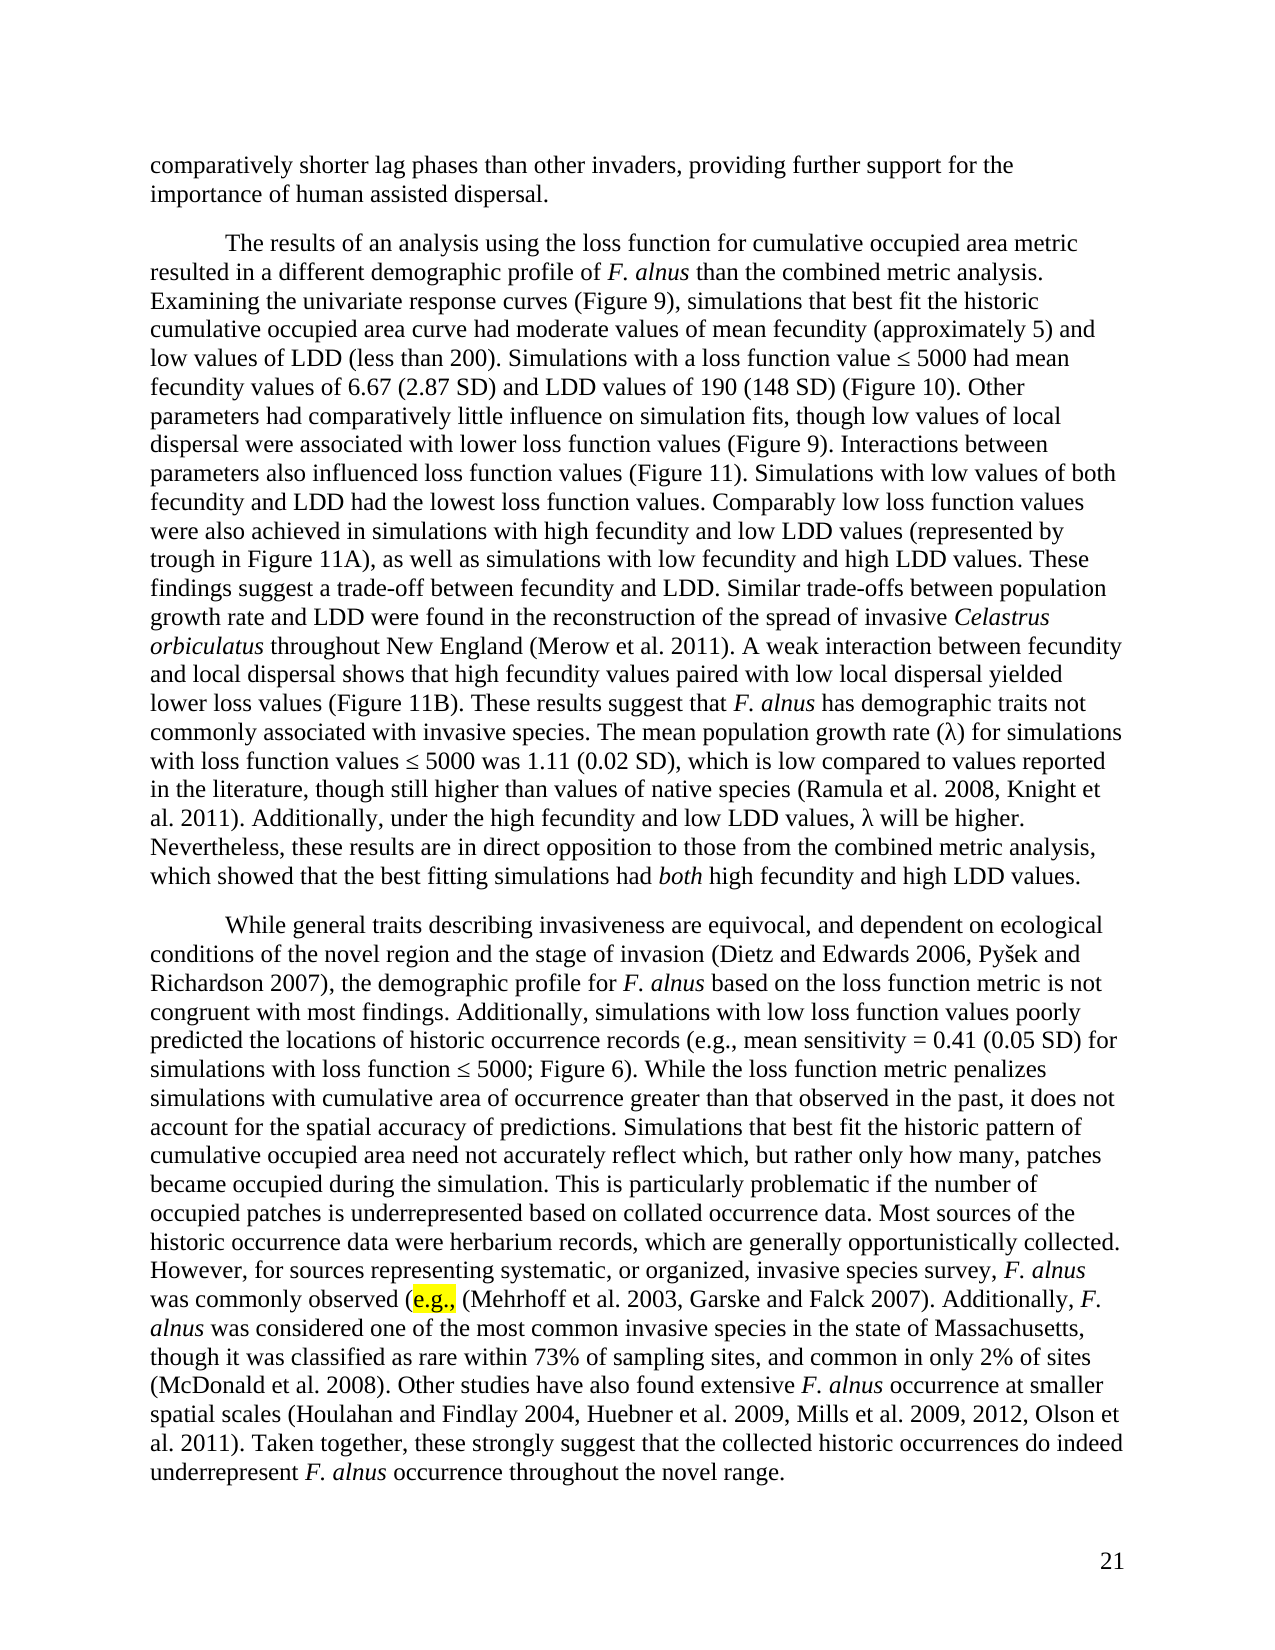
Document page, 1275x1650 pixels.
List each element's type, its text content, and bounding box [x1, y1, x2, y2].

text While general traits describing invasiveness are equivocal, and dependent on ecological conditions of the novel region and the stage of invasion (Dietz and Edwards 2006, Pyšek and Richardson 2007), the demographic profile for F. alnus based on the loss function metric is not congruent with most findings. Additionally, simulations with low loss function values poorly predicted the locations of historic occurrence records (e.g., mean sensitivity = 0.41 (0.05 SD) for simulations with loss function ≤ 5000; Figure 6). While the loss function metric penalizes simulations with cumulative area of occurrence greater than that observed in the past, it does not account for the spatial accuracy of predictions. Simulations that best fit the historic pattern of cumulative occupied area need not accurately reflect which, but rather only how many, patches became occupied during the simulation. This is particularly problematic if the number of occupied patches is underrepresented based on collated occurrence data. Most sources of the historic occurrence data were herbarium records, which are generally opportunistically collected. However, for sources representing systematic, or organized, invasive species survey, F. alnus was commonly observed (e.g., (Mehrhoff et al. 2003, Garske and Falck 2007). Additionally, F. alnus was considered one of the most common invasive species in the state of Massachusetts, though it was classified as rare within 73% of sampling sites, and common in only 2% of sites (McDonald et al. 2008). Other studies have also found extensive F. alnus occurrence at smaller spatial scales (Houlahan and Findlay 2004, Huebner et al. 2009, Mills et al. 2009, 2012, Olson et al. 2011). Taken together, these strongly suggest that the collected historic occurrences do indeed underrepresent F. alnus occurrence throughout the novel range. [150, 910, 1125, 1485]
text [150, 150, 1125, 207]
text The results of an analysis using the loss function for cumulative occupied area metric resulted in a different demographic profile of F. alnus than the combined metric analysis. Examining the univariate response curves (Figure 9), simulations that best fit the historic cumulative occupied area curve had moderate values of mean fecundity (approximately 5) and low values of LDD (less than 200). Simulations with a loss function value ≤ 5000 had mean fecundity values of 6.67 (2.87 SD) and LDD values of 190 (148 SD) (Figure 10). Other parameters had comparatively little influence on simulation fits, though low values of local dispersal were associated with lower loss function values (Figure 9). Interactions between parameters also influenced loss function values (Figure 11). Simulations with low values of both fecundity and LDD had the lowest loss function values. Comparably low loss function values were also achieved in simulations with high fecundity and low LDD values (represented by trough in Figure 11A), as well as simulations with low fecundity and high LDD values. These findings suggest a trade-off between fecundity and LDD. Similar trade-offs between population growth rate and LDD were found in the reconstruction of the spread of invasive Celastrus orbiculatus throughout New England (Merow et al. 2011). A weak interaction between fecundity and local dispersal shows that high fecundity values paired with low local dispersal yielded lower loss values (Figure 11B). These results suggest that F. alnus has demographic traits not commonly associated with invasive species. The mean population growth rate (λ) for simulations with loss function values ≤ 5000 was 1.11 (0.02 SD), which is low compared to values reported in the literature, though still higher than values of native species (Ramula et al. 2008, Knight et al. 2011). Additionally, under the high fecundity and low LDD values, λ will be higher. Nevertheless, these results are in direct opposition to those from the combined metric analysis, which showed that the best fitting simulations had both high fecundity and high LDD values. [150, 228, 1125, 889]
